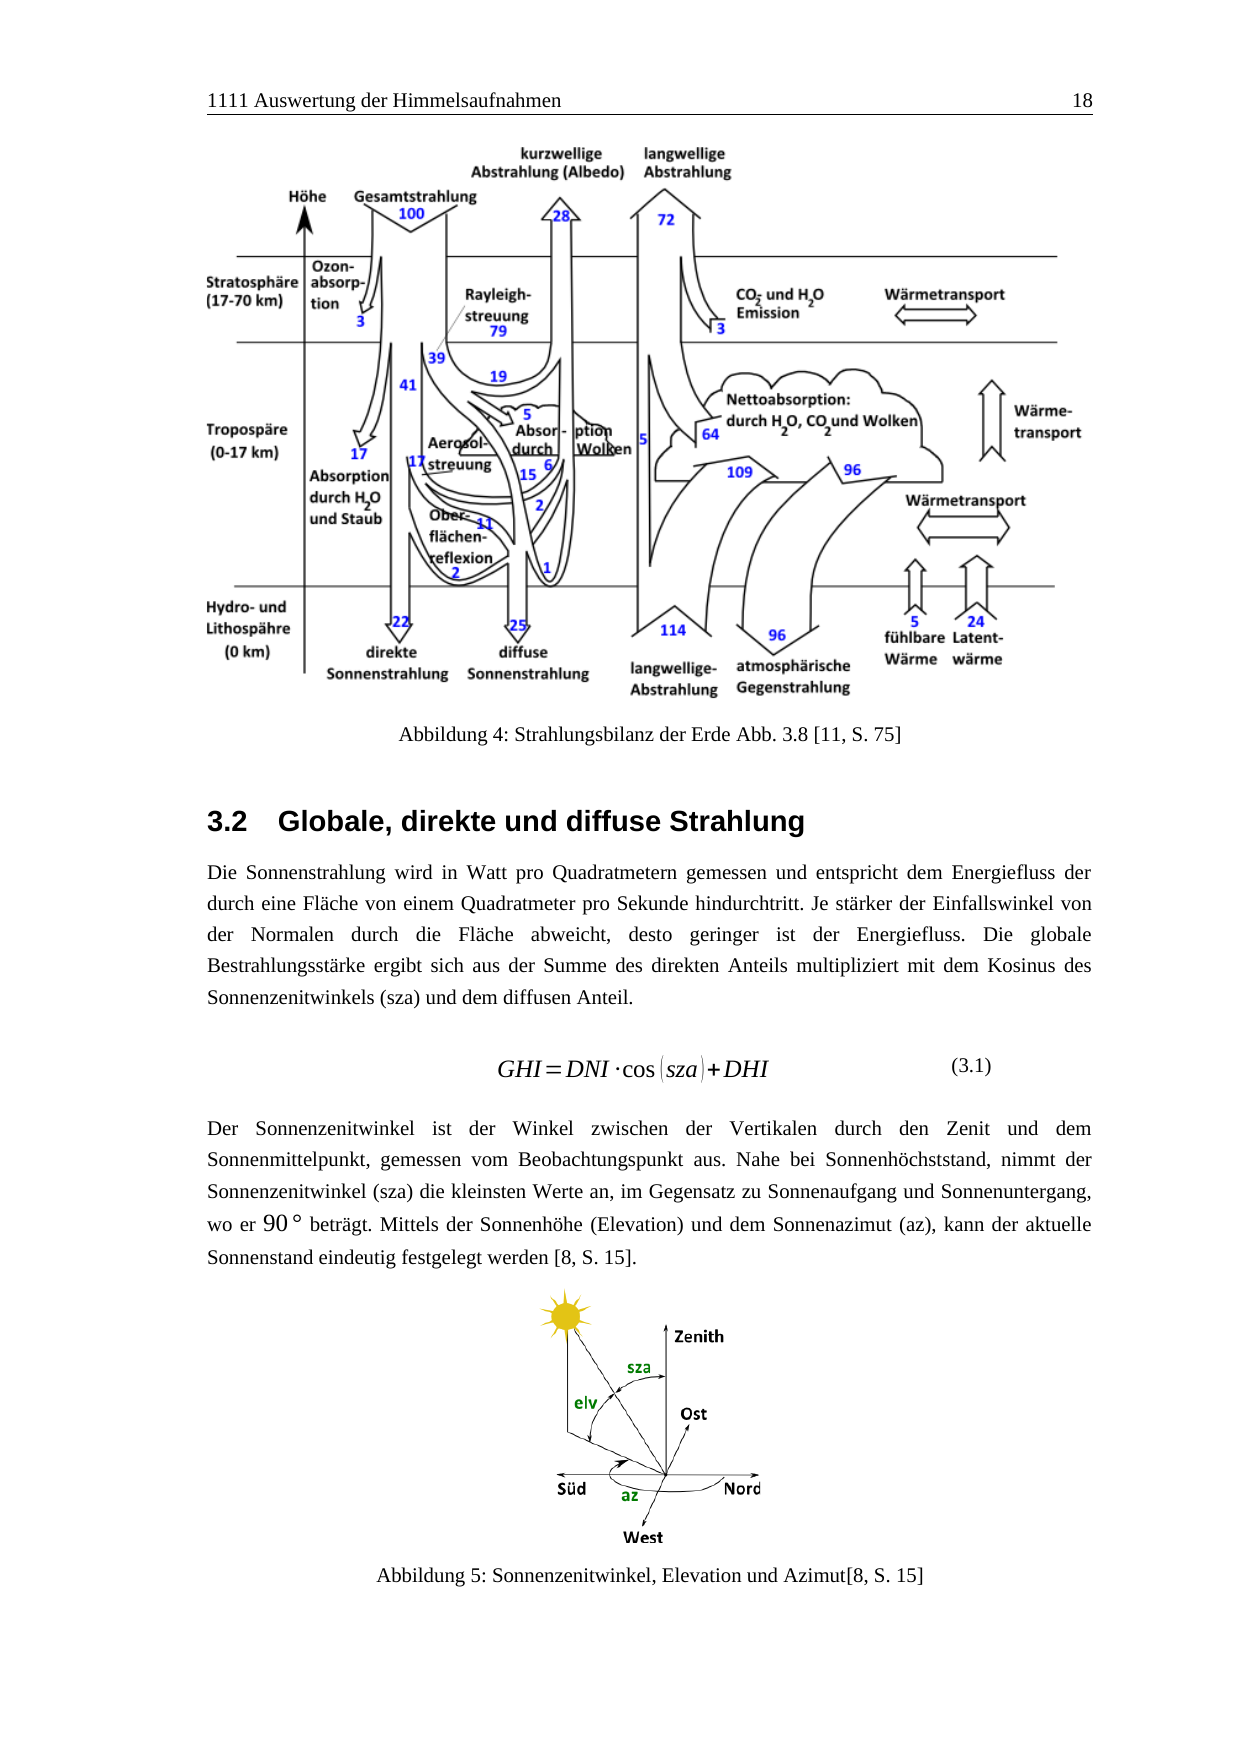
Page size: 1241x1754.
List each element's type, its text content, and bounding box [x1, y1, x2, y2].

text Abbildung 5: Sonnenzenitwinkel, Elevation und Azimut[8, S. 15] [207, 1563, 1093, 1587]
subtitle Globale, direkte und diffuse Strahlung [207, 804, 1093, 837]
text Abbildung 4: Strahlungsbilanz der Erde Abb. 3.8 [11, S. 75] [207, 722, 1093, 746]
table_header [206, 1054, 951, 1091]
table_header 3.1) [958, 1054, 1092, 1091]
picture [539, 1288, 761, 1543]
text Die Sonnenstrahlung wird in Watt pro Quadratmetern gemessen und entspricht dem Energiefluss der durch eine Fläche von einem Quadratmeter pro Sekunde hindurchtritt. Je stärker der Einfallswinkel von der Normalen durch die Fläche abweicht, desto geringer ist der Energiefluss. Die globale Bestrahlungsstärke ergibt sich aus der Summe des direkten Anteils multipliziert mit dem Kosinus des Sonnenzenitwinkels (sza) und dem diffusen Anteil. [207, 860, 1093, 1009]
picture [206, 147, 1092, 703]
text Der Sonnenzenitwinkel ist der Winkel zwischen der Vertikalen durch den Zenit und dem Sonnenmittelpunkt, gemessen vom Beobachtungspunkt aus. Nahe bei Sonnenhöchststand, nimmt der Sonnenzenitwinkel (sza) die kleinsten Werte an, im Gegensatz zu Sonnenaufgang und Sonnenuntergang, wo er beträgt. Mittels der Sonnenhöhe (Elevation) und dem Sonnenazimut (az), kann der aktuelle Sonnenstand eindeutig festgelegt werden [8, S. 15]. [207, 1116, 1093, 1269]
